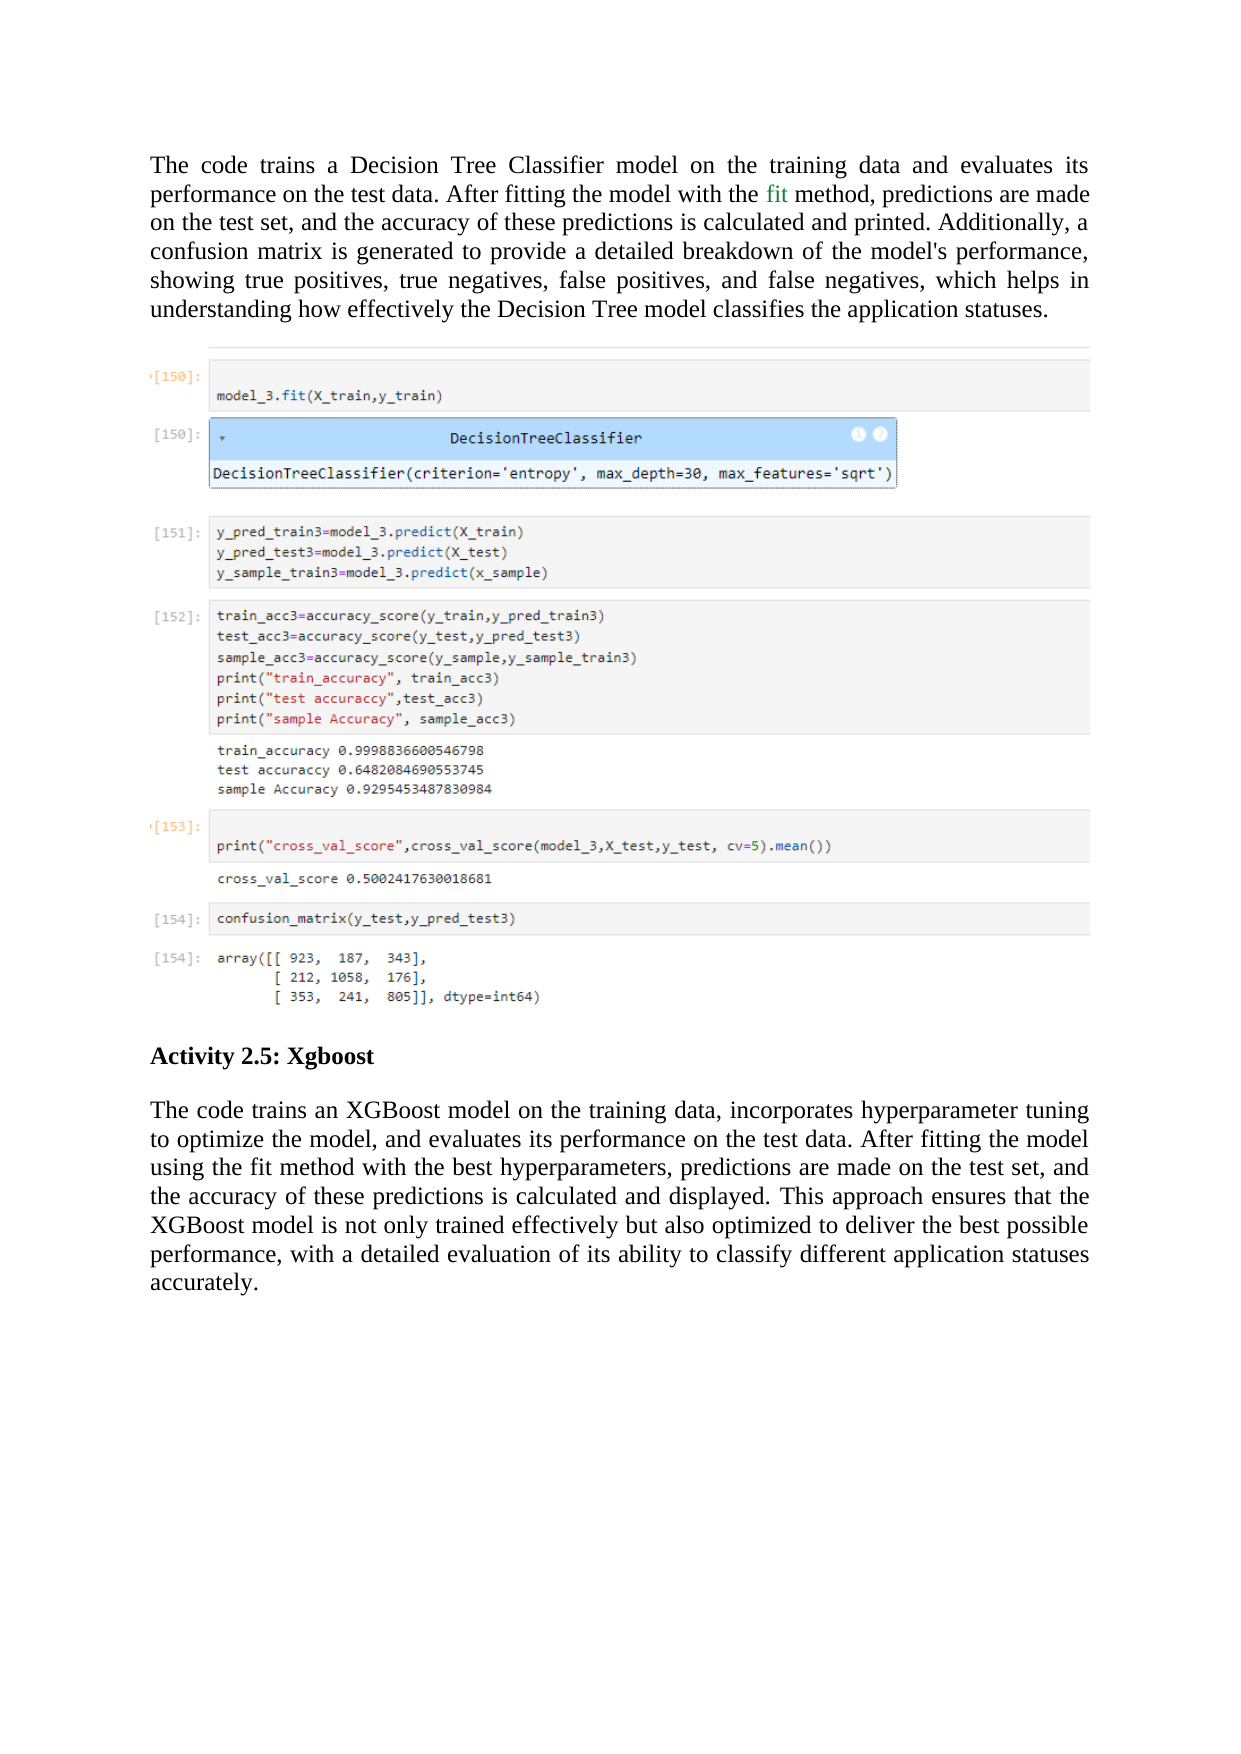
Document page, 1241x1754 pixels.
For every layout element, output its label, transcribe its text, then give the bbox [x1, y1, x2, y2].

picture [150, 347, 1091, 1017]
text The code trains an XGBoost model on the training data, incorporates hyperparameter tuning to optimize the model, and evaluates its performance on the test data. After fitting the model using the fit method with the best hyperparameters, predictions are made on the test set, and the accuracy of these predictions is calculated and displayed. This approach ensures that the XGBoost model is not only trained effectively but also optimized to deliver the best possible performance, with a detailed evaluation of its ability to classify different application statuses accurately. [150, 1095, 1090, 1296]
text The code trains a Decision Tree Classifier model on the training data and evaluates its performance on the test data. After fitting the model with the fit method, predictions are made on the test set, and the accuracy of these predictions is calculated and printed. Additionally, a confusion matrix is generated to provide a detailed breakdown of the model's performance, showing true positives, true negatives, false positives, and false negatives, which helps in understanding how effectively the Decision Tree model classifies the application statuses. [150, 150, 1090, 322]
text Activity 2.5: Xgboost [150, 1041, 1090, 1070]
